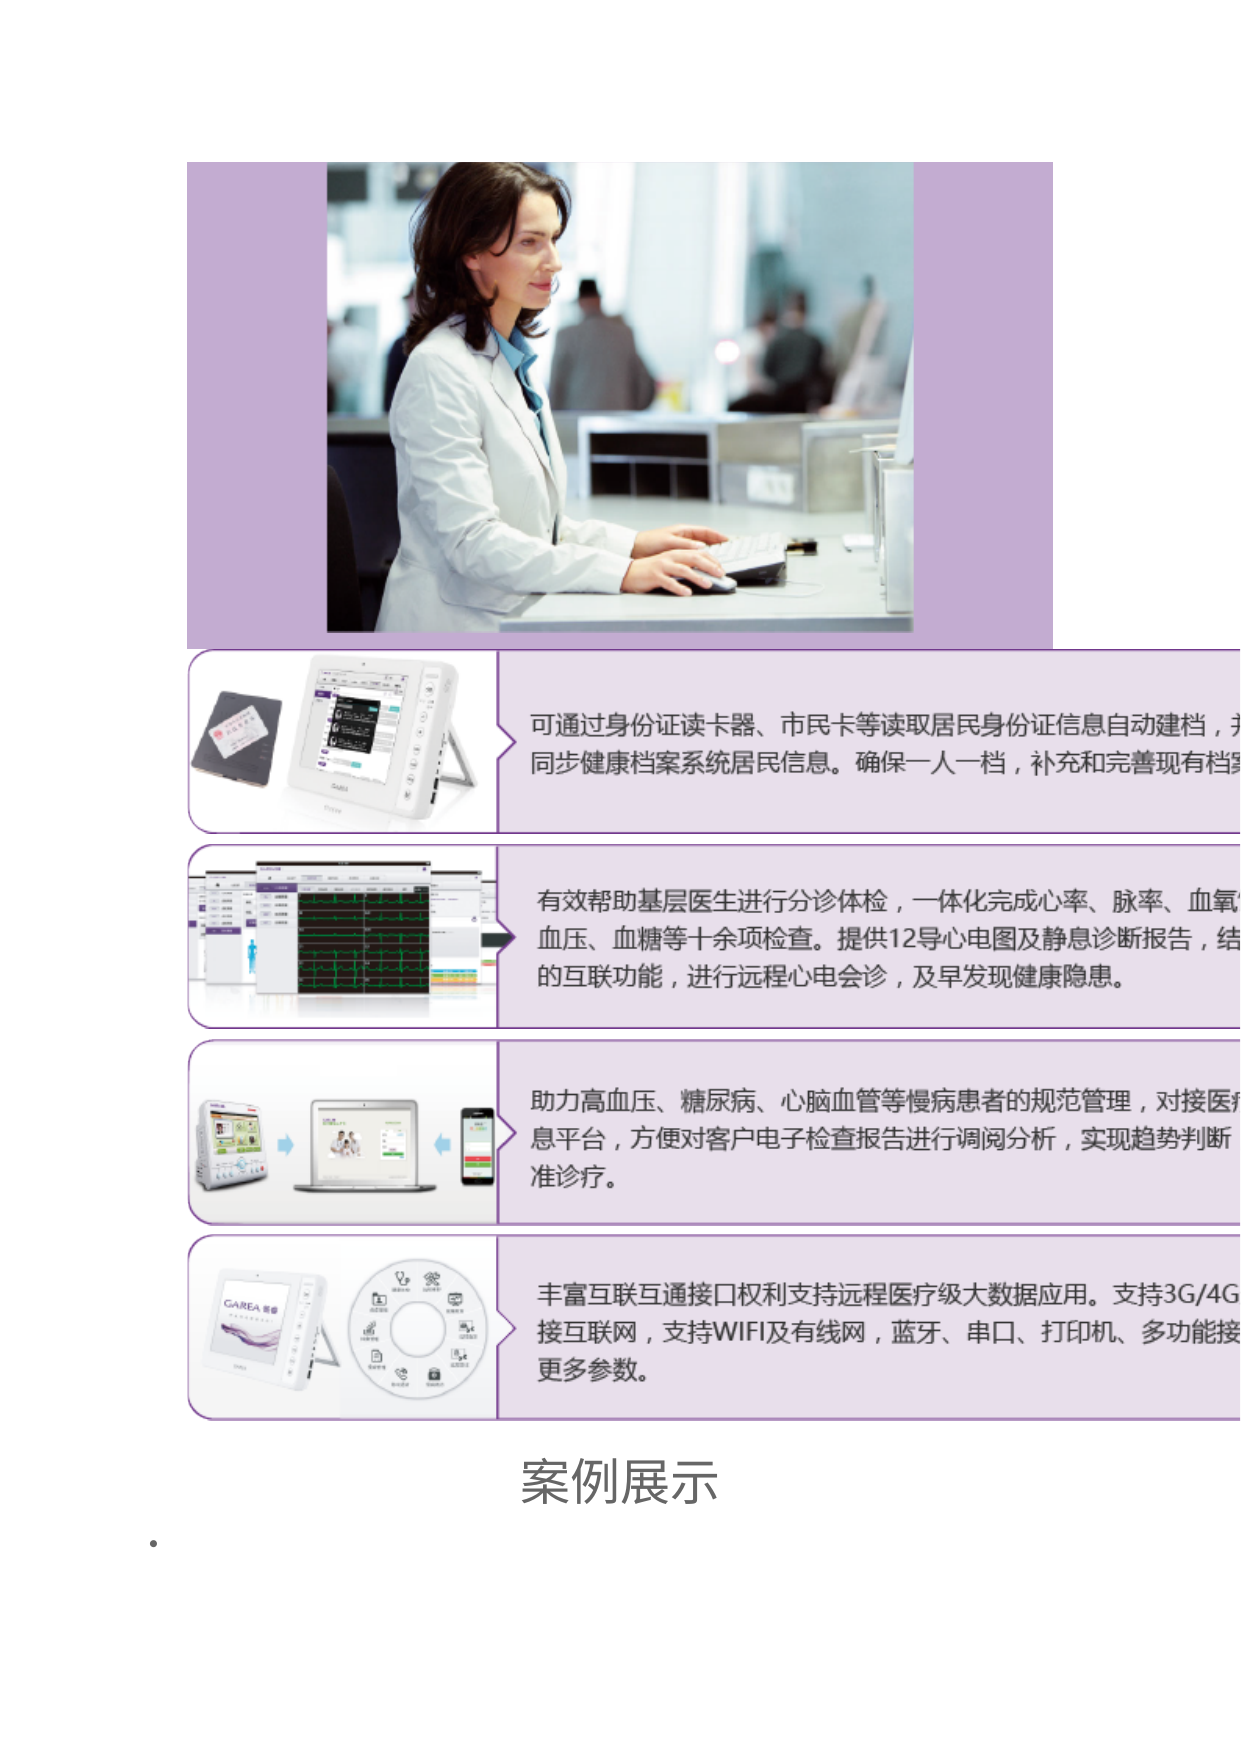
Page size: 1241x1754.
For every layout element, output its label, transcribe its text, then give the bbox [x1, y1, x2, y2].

picture [187, 844, 1241, 1029]
picture [187, 649, 1241, 834]
picture [187, 1039, 1241, 1226]
picture [326, 162, 914, 633]
subtitle 案例展示 [187, 1429, 1053, 1527]
picture [187, 1234, 1241, 1421]
